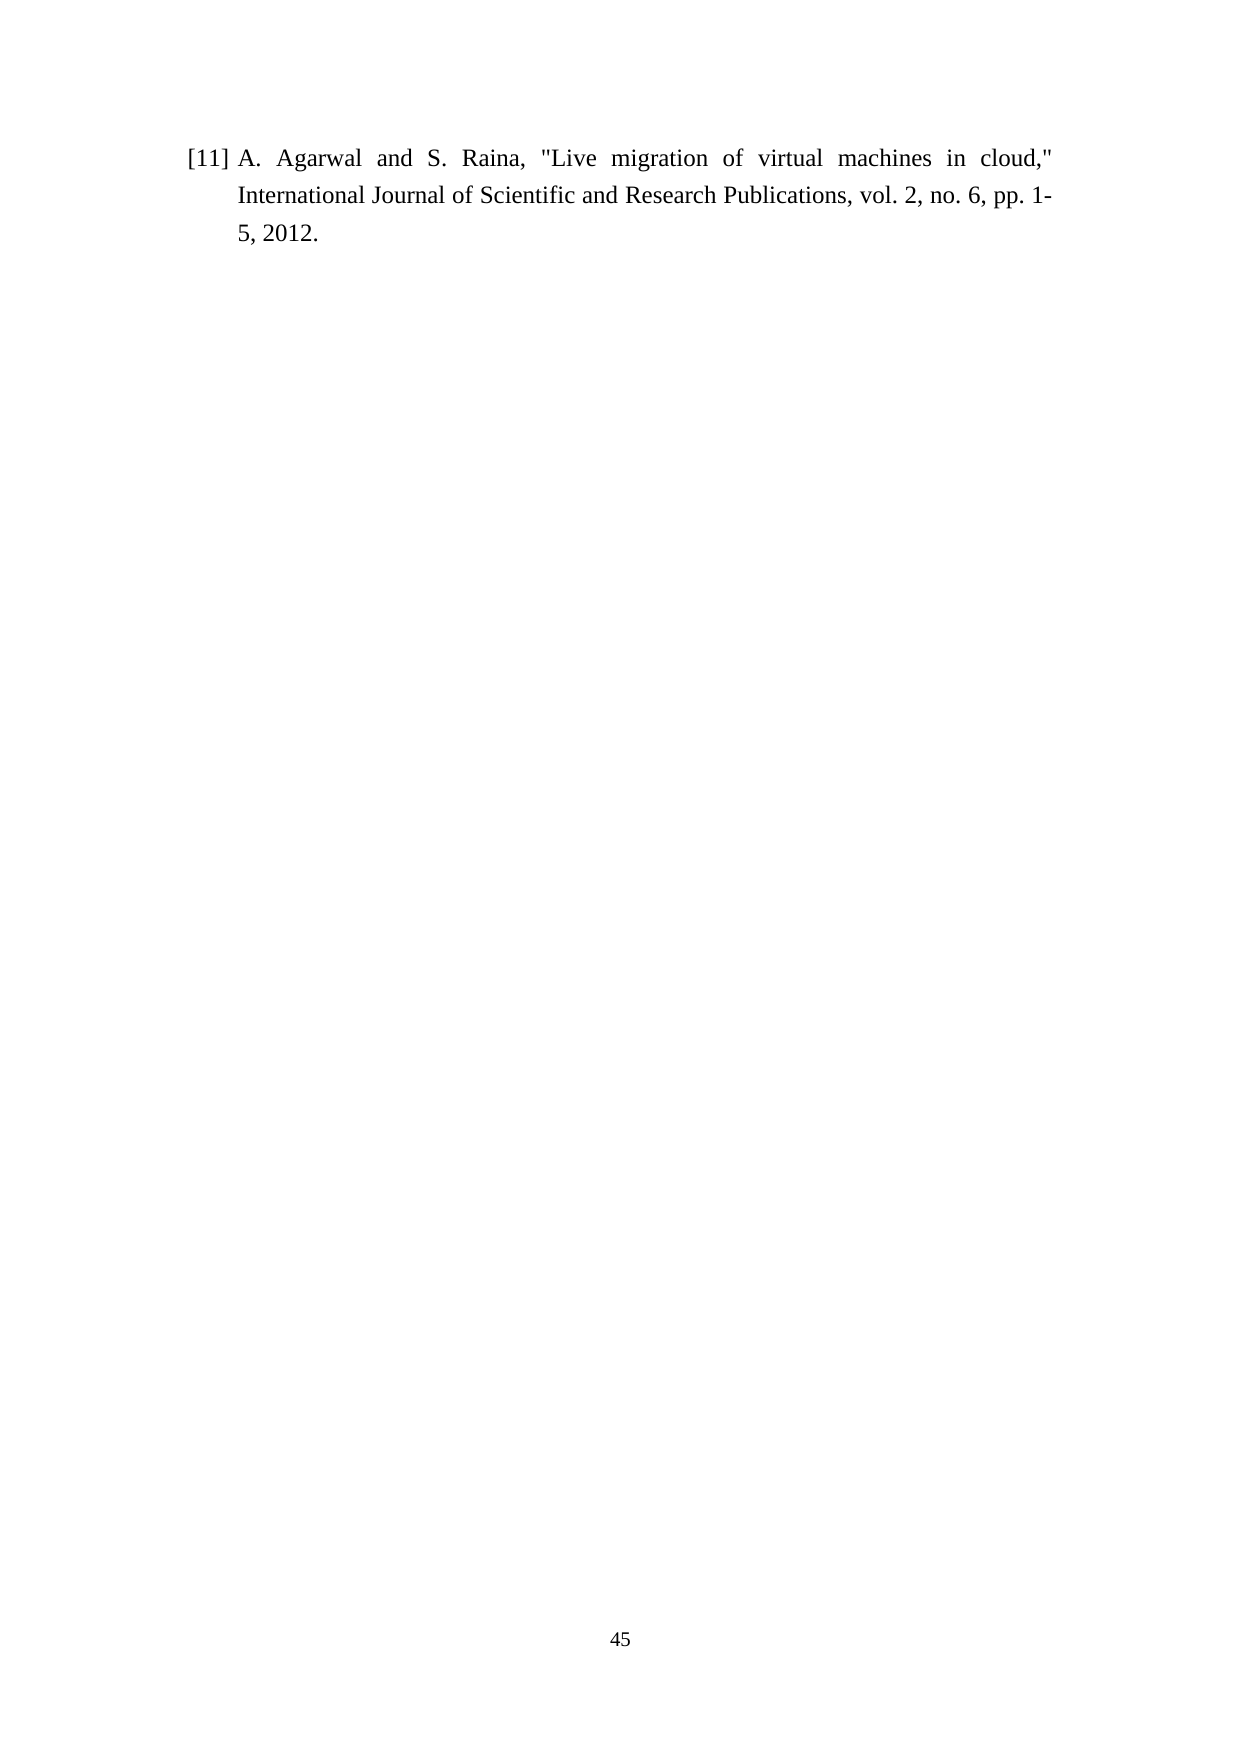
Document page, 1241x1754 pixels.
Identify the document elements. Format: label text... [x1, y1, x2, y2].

list A. Agarwal and S. Raina, "Live migration of virtual machines in cloud," International Journal of Scientific and Research Publications, vol. 2, no. 6, pp. 1-5, 2012. [187, 138, 1053, 251]
